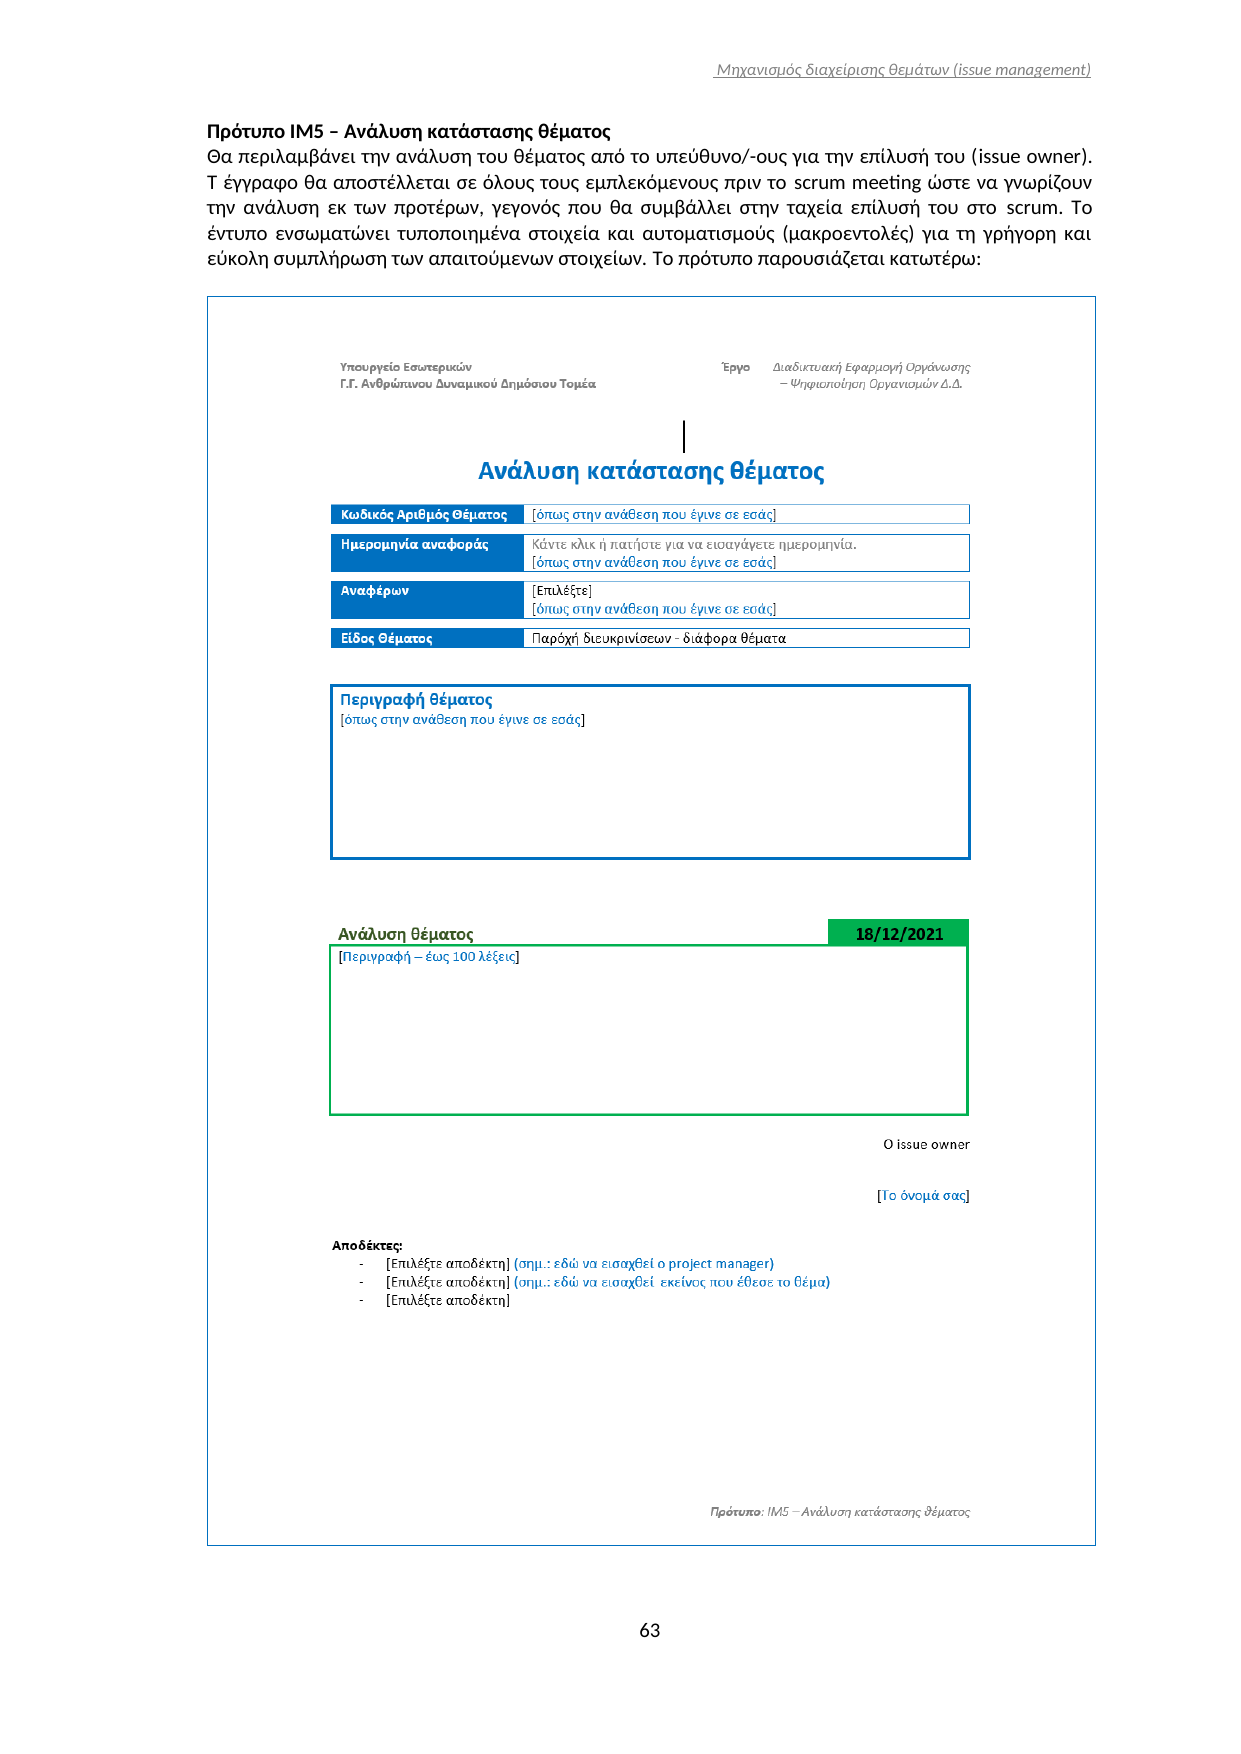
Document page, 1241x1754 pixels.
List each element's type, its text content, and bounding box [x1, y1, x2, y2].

picture [208, 297, 1095, 1545]
text Πρότυπο ΙΜ5 – Ανάλυση κατάστασης θέματος [207, 118, 1092, 143]
text Θα περιλαμβάνει την ανάλυση του θέματος από το υπεύθυνο/-ους για την επίλυσή του (issue owner). Τ έγγραφο θα αποστέλλεται σε όλους τους εμπλεκόμενους πριν το scrum meeting ώστε να γνωρίζουν την ανάλυση εκ των προτέρων, γεγονός που θα συμβάλλει στην ταχεία επίλυσή του στο scrum. Το έντυπο ενσωματώνει τυποποιημένα στοιχεία και αυτοματισμούς (μακροεντολές) για τη γρήγορη και εύκολη συμπλήρωση των απαιτούμενων στοιχείων. Tο πρότυπο παρουσιάζεται κατωτέρω: [207, 143, 1092, 271]
